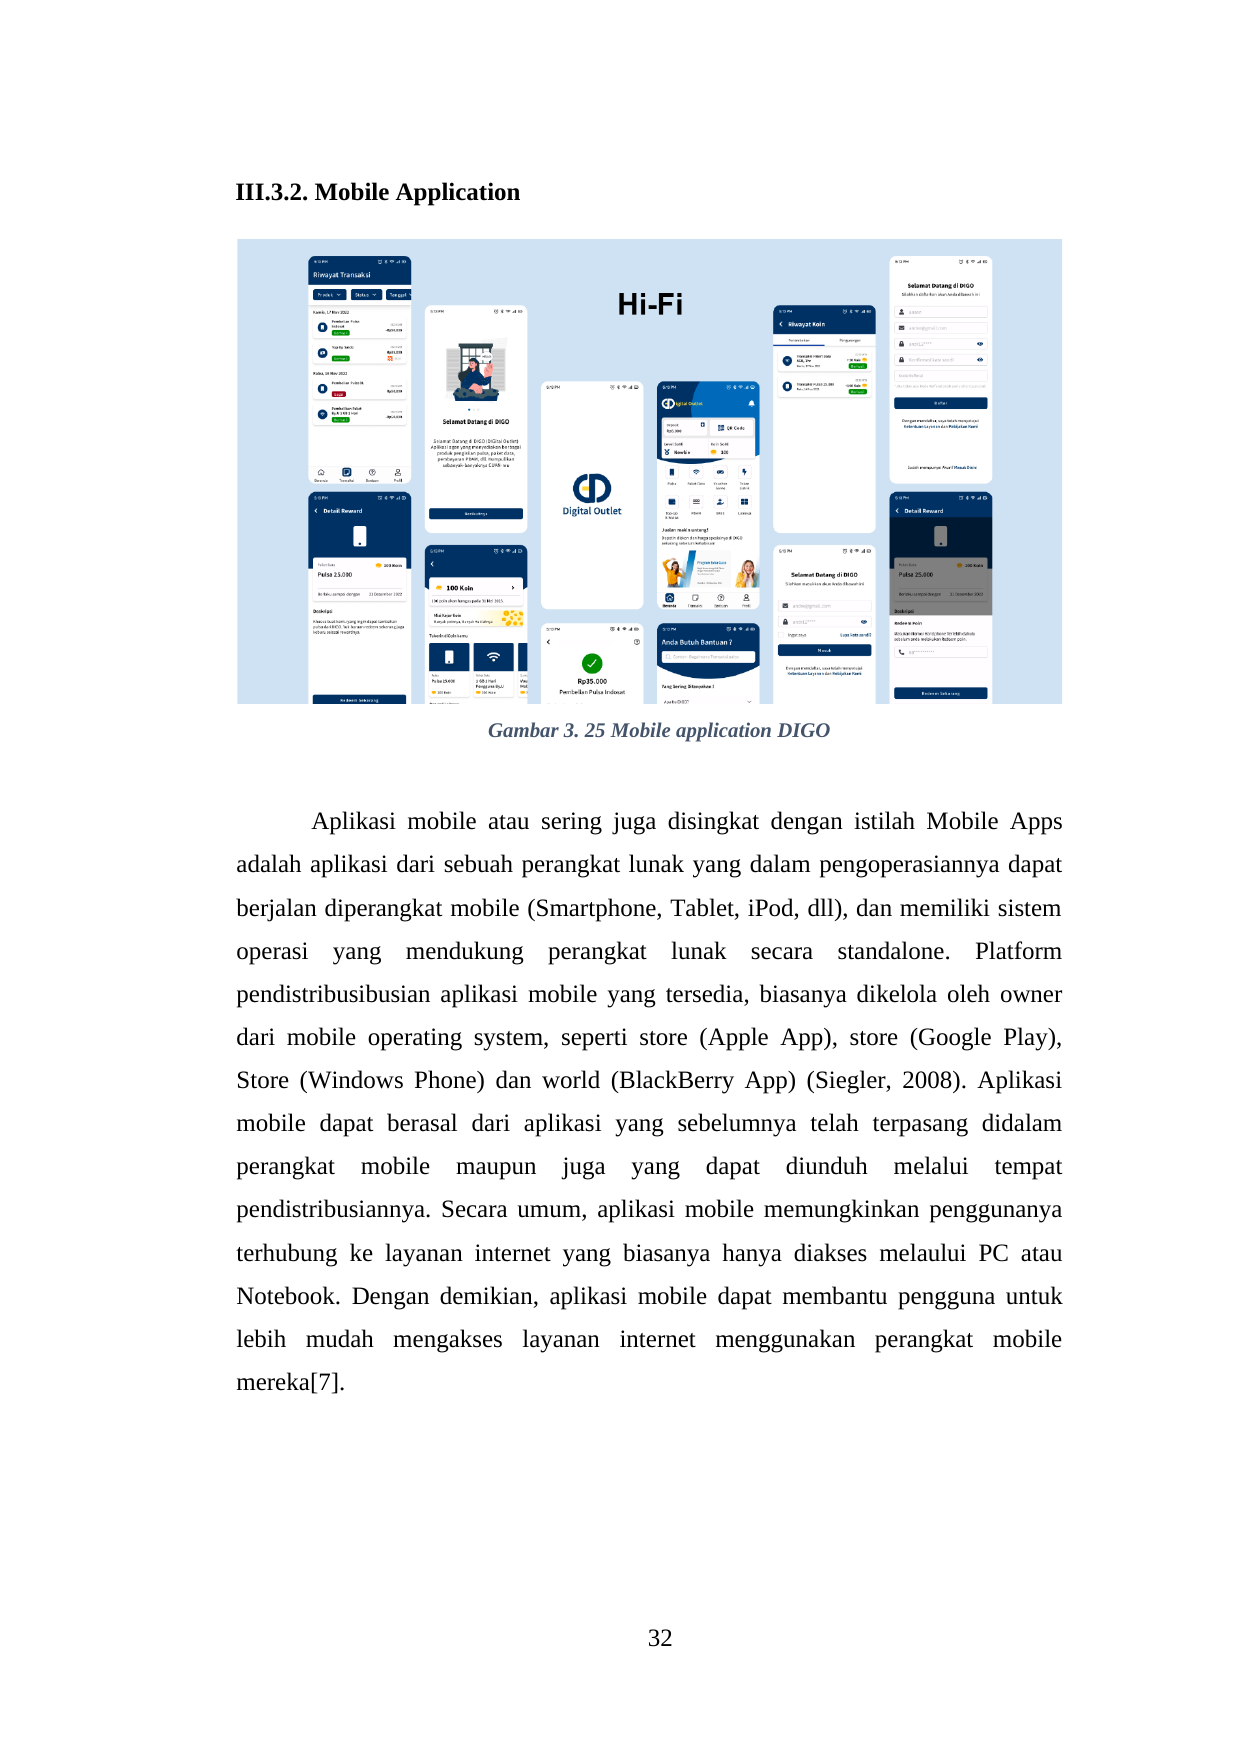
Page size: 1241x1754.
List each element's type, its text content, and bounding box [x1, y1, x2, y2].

text Aplikasi mobile atau sering juga disingkat dengan istilah Mobile Apps adalah aplikasi dari sebuah perangkat lunak yang dalam pengoperasiannya dapat berjalan diperangkat mobile (Smartphone, Tablet, iPod, dll), dan memiliki sistem operasi yang mendukung perangkat lunak secara standalone. Platform pendistribusibusian aplikasi mobile yang tersedia, biasanya dikelola oleh owner dari mobile operating system, seperti store (Apple App), store (Google Play), Store (Windows Phone) dan world (BlackBerry App) (Siegler, 2008). Aplikasi mobile dapat berasal dari aplikasi yang sebelumnya telah terpasang didalam perangkat mobile maupun juga yang dapat diunduh melalui tempat pendistribusiannya. Secara umum, aplikasi mobile memungkinkan penggunanya terhubung ke layanan internet yang biasanya hanya diakses melaului PC atau Notebook. Dengan demikian, aplikasi mobile dapat membantu pengguna untuk lebih mudah mengakses layanan internet menggunakan perangkat mobile mereka[7]. [236, 806, 1063, 1396]
subtitle III.3.2. Mobile Application [235, 177, 959, 206]
text Gambar 3. 25 Mobile application DIGO [362, 718, 959, 742]
picture [237, 239, 1063, 704]
